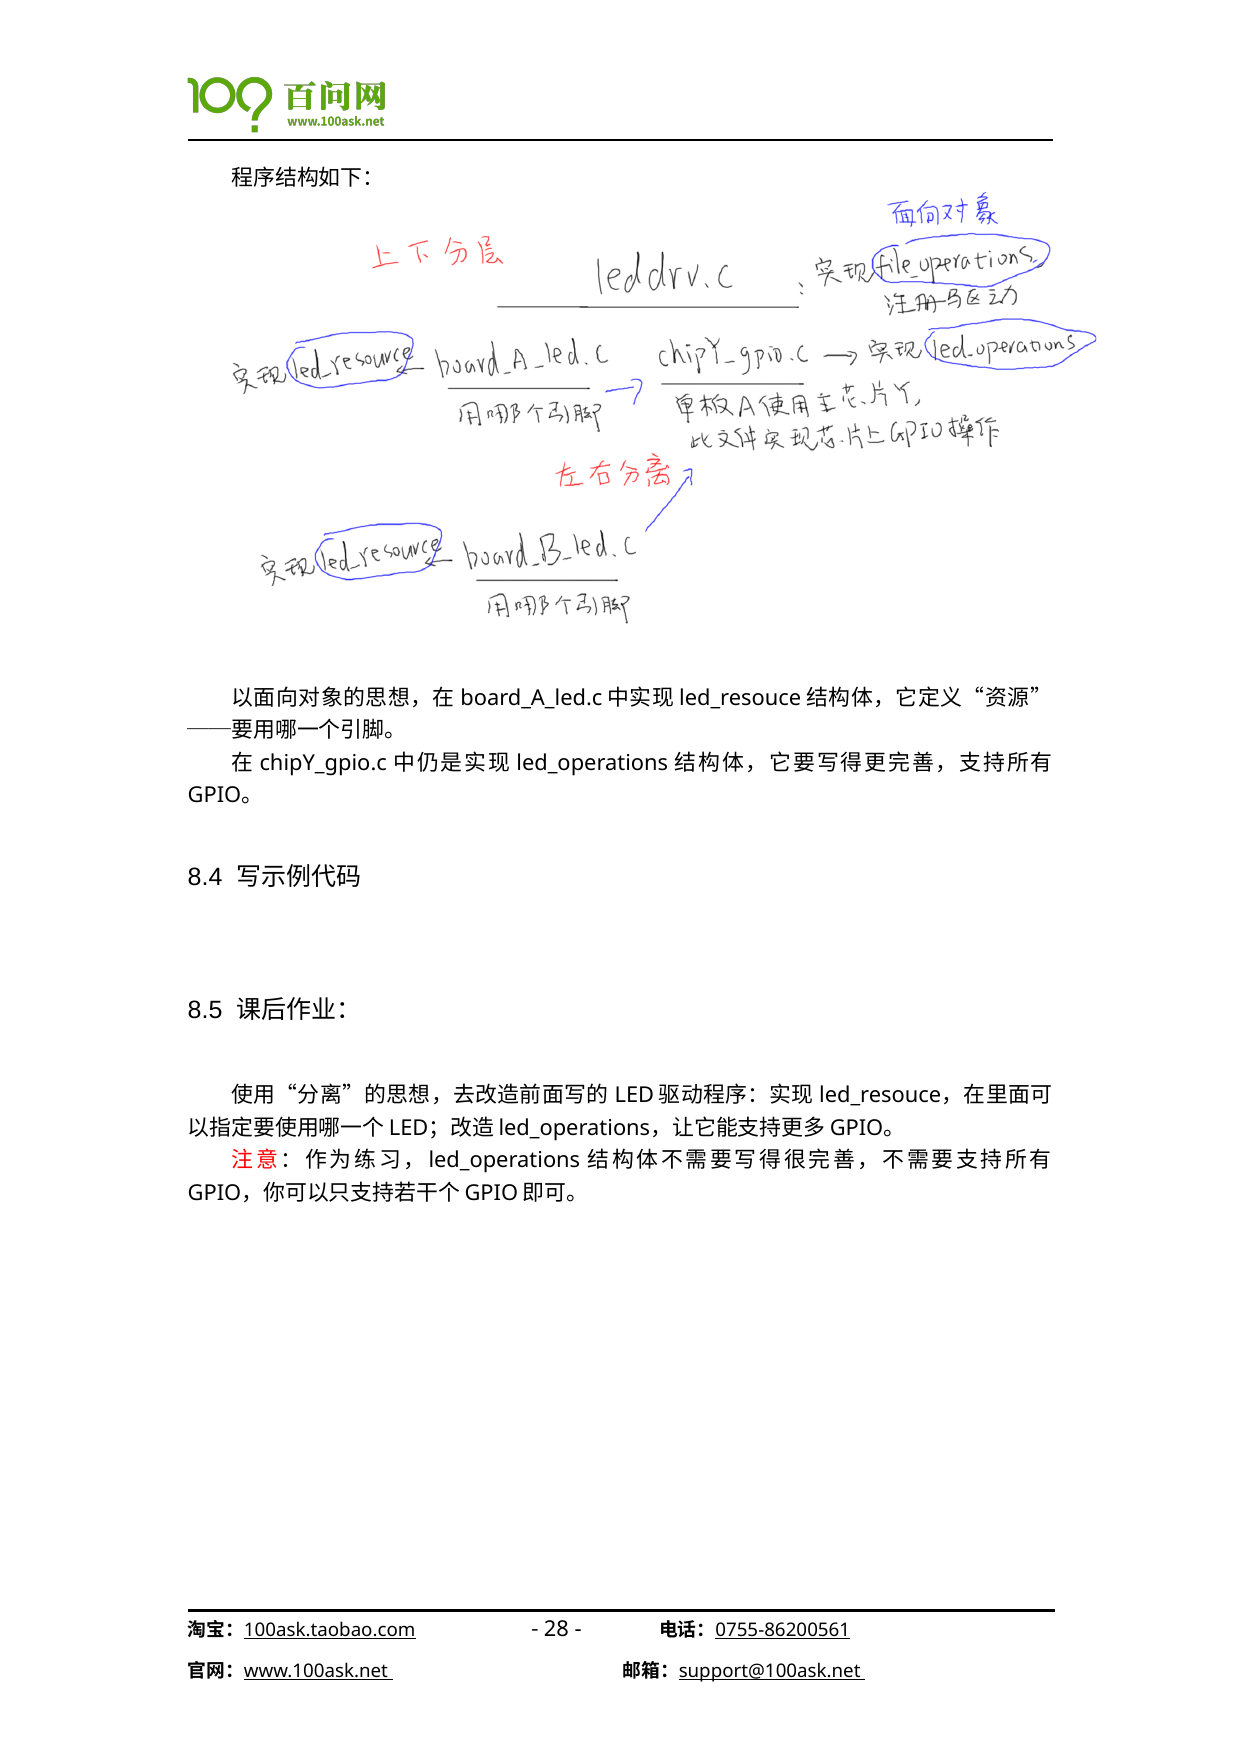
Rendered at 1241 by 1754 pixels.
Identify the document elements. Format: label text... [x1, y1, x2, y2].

subtitle 8.5 课后作业： [187, 975, 1053, 1040]
text 在chipY_gpio.c中仍是实现led_operations结构体，它要写得更完善，支持所有GPIO。 [187, 744, 1053, 809]
subtitle 8.4 写示例代码 [187, 842, 1053, 907]
text 使用“分离”的思想，去改造前面写的LED驱动程序：实现led_resouce，在里面可以指定要使用哪一个LED；改造led_operations，让它能支持更多GPIO。 [187, 1077, 1053, 1142]
text 以面向对象的思想，在board_A_led.c中实现led_resouce结构体，它定义“资源”──要用哪一个引脚。 [187, 679, 1053, 744]
text 注意：作为练习，led_operations结构体不需要写得很完善，不需要支持所有GPIO，你可以只支持若干个GPIO即可。 [187, 1142, 1053, 1207]
picture [187, 77, 386, 138]
text 程序结构如下： [187, 159, 1053, 192]
picture [231, 191, 1097, 624]
